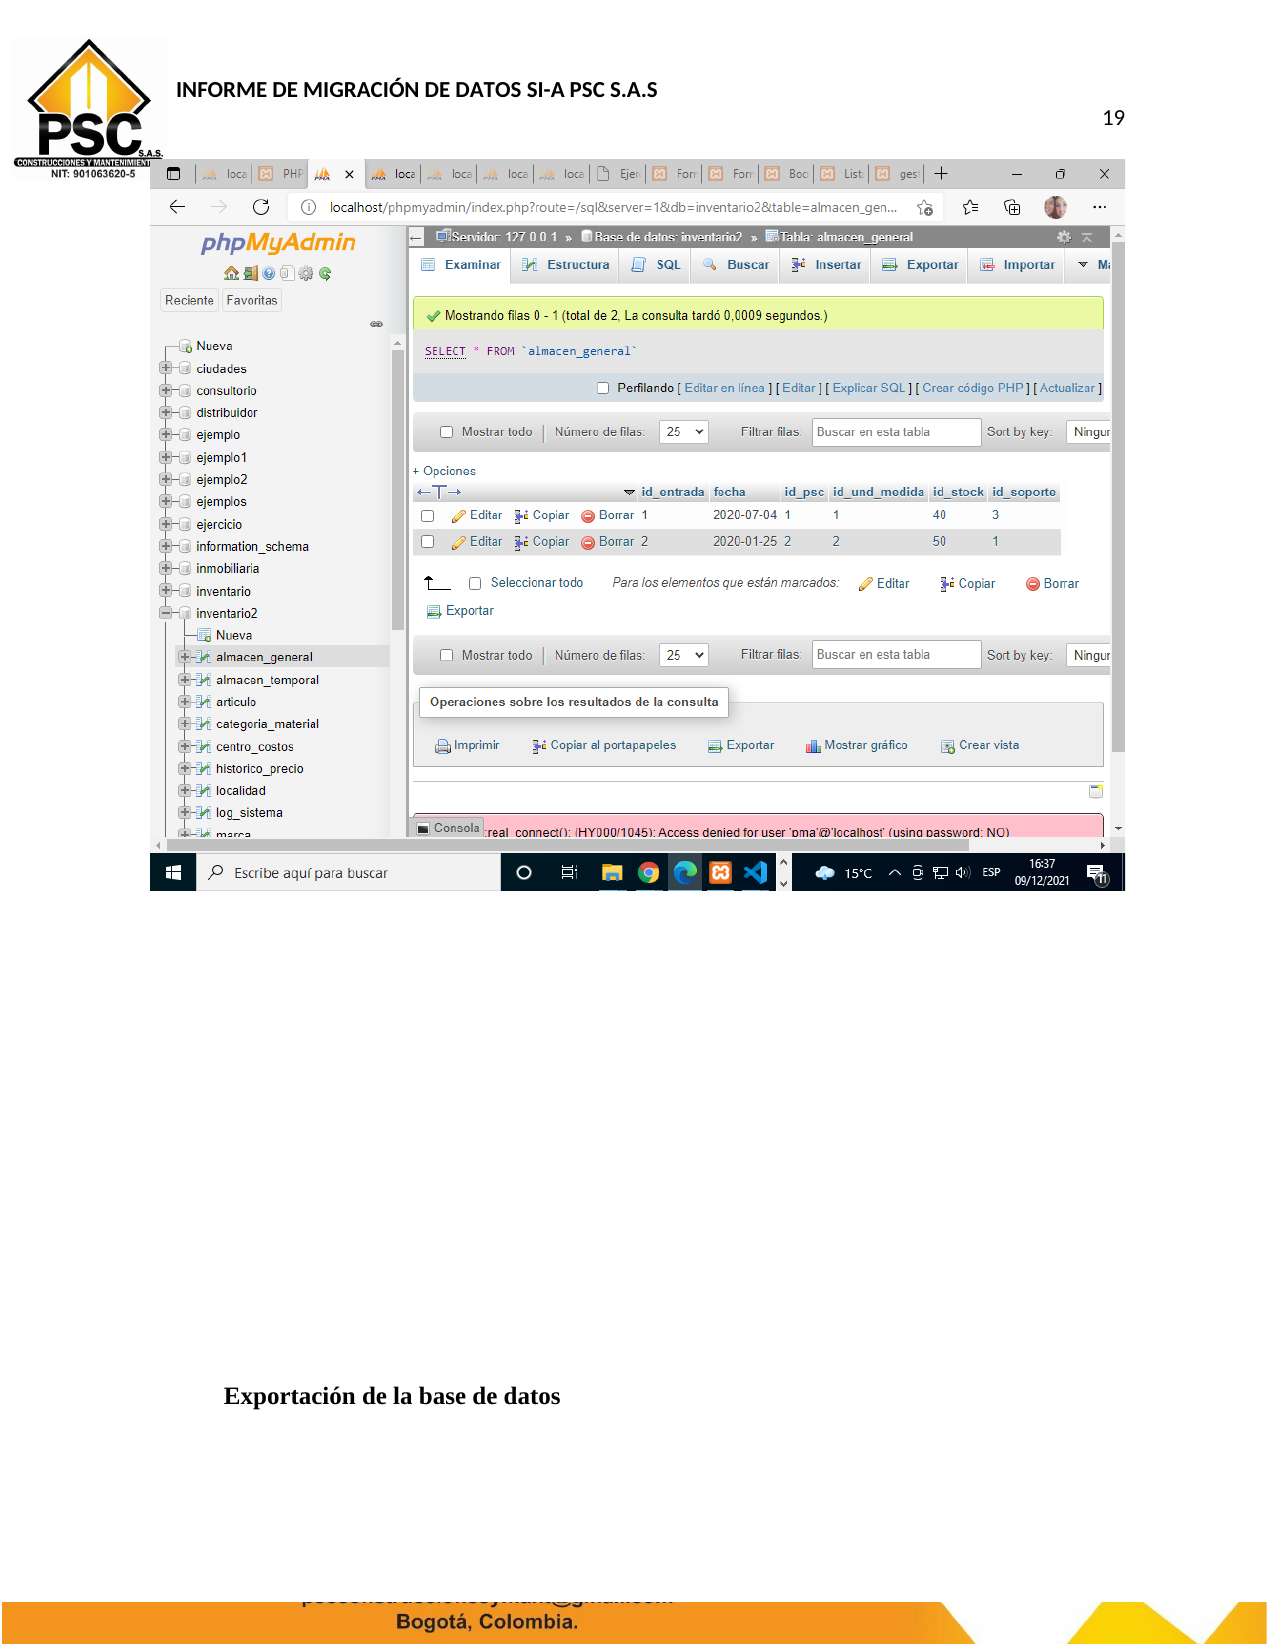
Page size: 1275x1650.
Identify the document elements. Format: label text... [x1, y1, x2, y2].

picture [11, 36, 1125, 891]
text Exportación de la base de datos [150, 1381, 1125, 1409]
